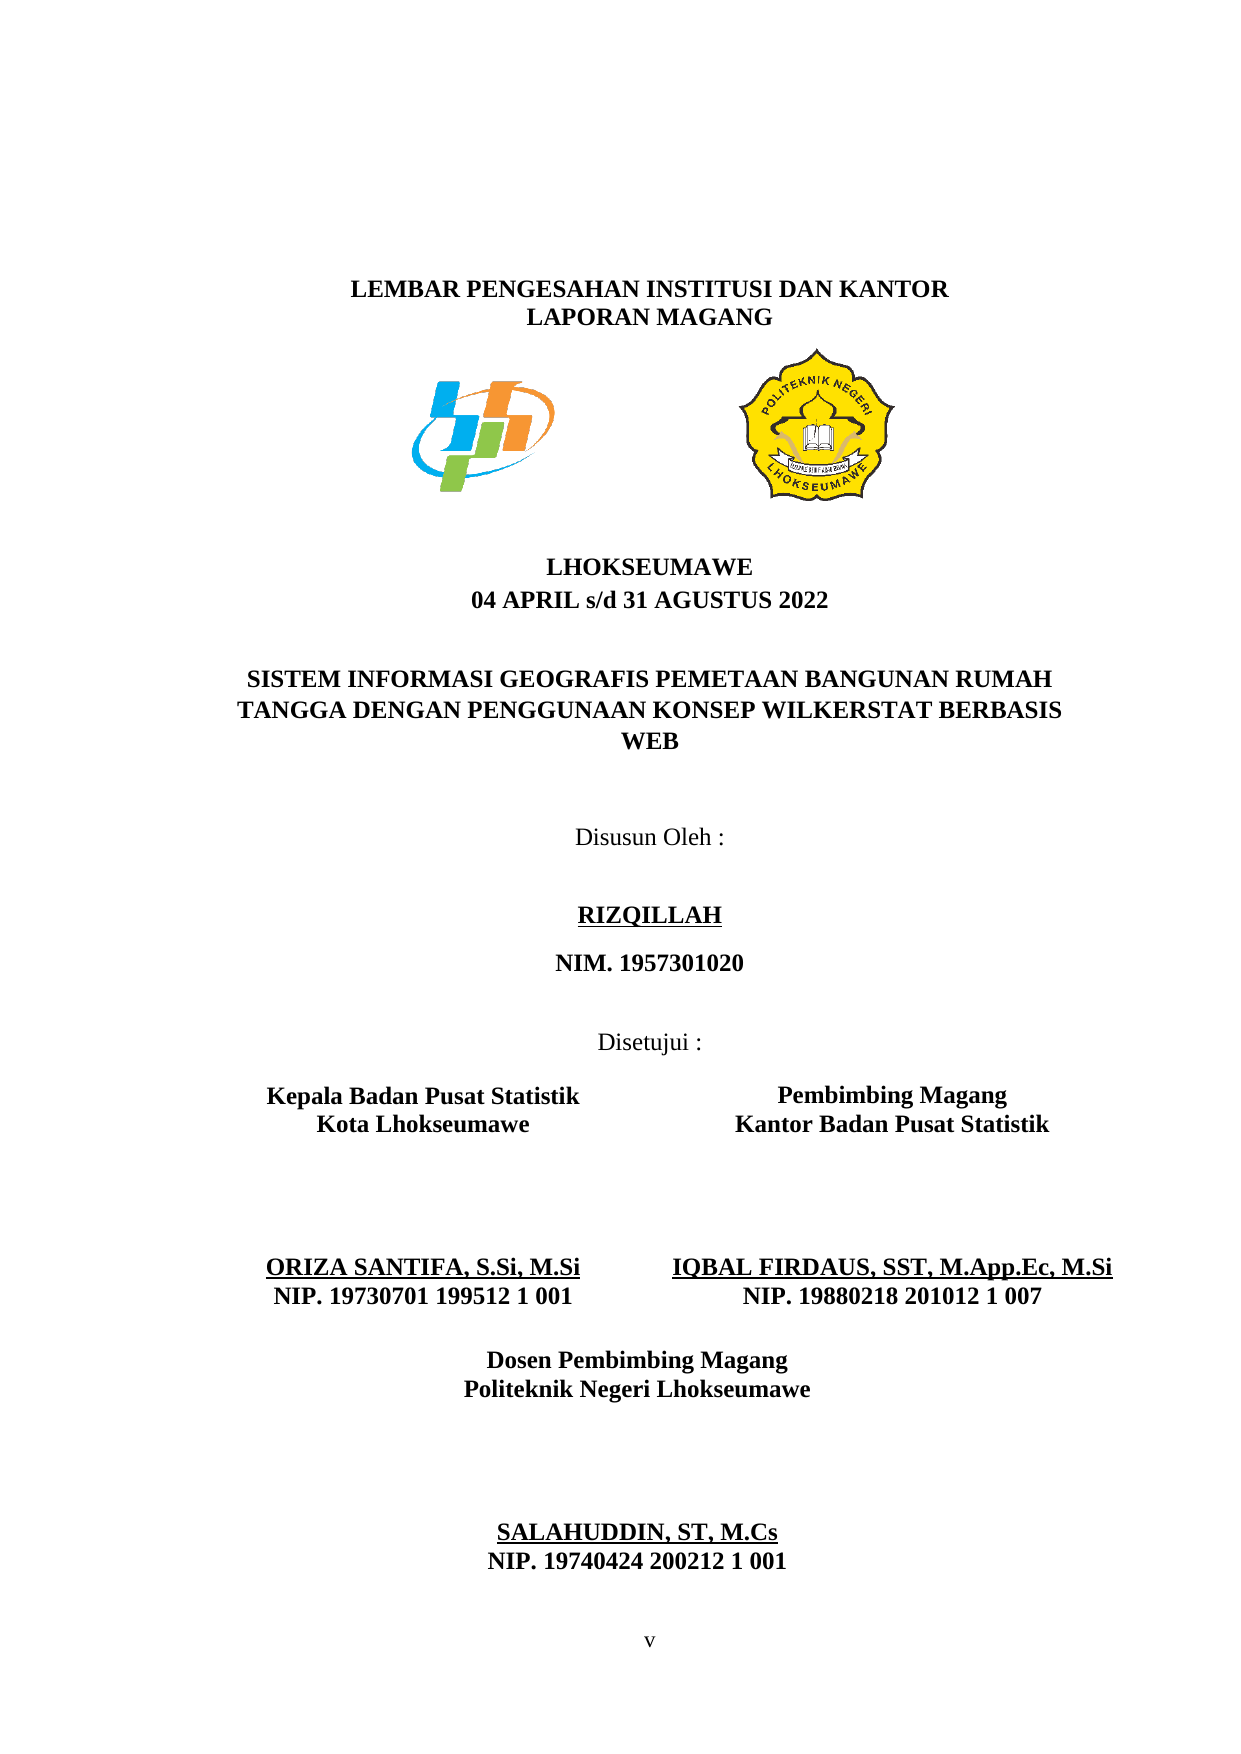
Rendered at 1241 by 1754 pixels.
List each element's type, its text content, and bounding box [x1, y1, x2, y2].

text RIZQILLAH [236, 901, 1063, 929]
text NIM. 1957301020 [236, 948, 1063, 977]
text LAPORAN MAGANG [236, 302, 1063, 331]
text LHOKSEUMAWE [236, 552, 1063, 581]
text 04 APRIL s/d 31 AGUSTUS 2022 [236, 586, 1063, 614]
picture [392, 349, 567, 515]
picture [738, 348, 895, 501]
text SISTEM INFORMASI GEOGRAFIS PEMETAAN BANGUNAN RUMAH TANGGA DENGAN PENGGUNAAN KONSEP WILKERSTAT BERBASIS WEB [236, 664, 1063, 755]
subtitle LEMBAR PENGESAHAN INSTITUSI DAN KANTOR [236, 274, 1063, 302]
text Disetujui : [236, 1027, 1063, 1056]
text Disusun Oleh : [236, 822, 1063, 851]
